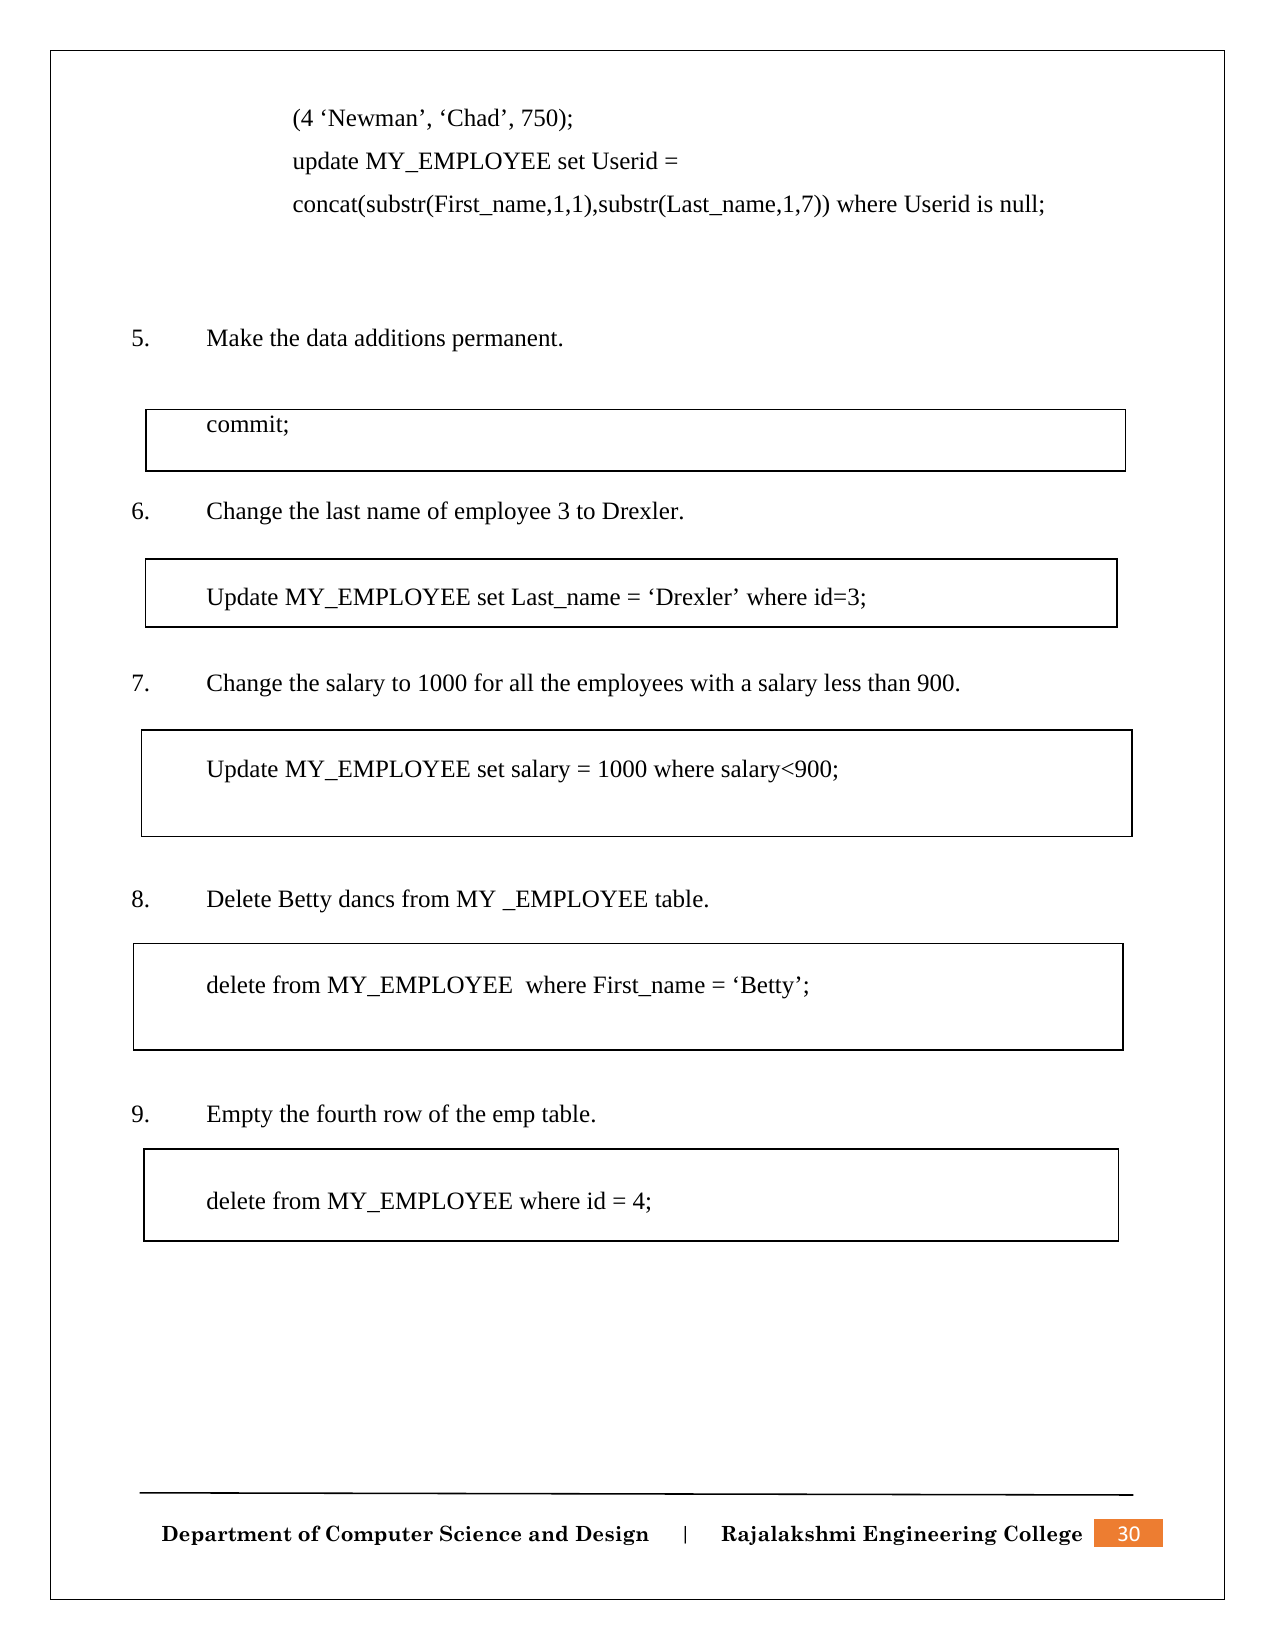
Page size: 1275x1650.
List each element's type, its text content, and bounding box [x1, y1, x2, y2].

list Change the salary to 1000 for all the employees with a salary less than 900. [131, 668, 1144, 697]
text Update MY_EMPLOYEE set Last_name = ‘Drexler’ where id=3; [131, 582, 1144, 611]
list Empty the fourth row of the emp table. [131, 1099, 1144, 1128]
text delete from MY_EMPLOYEE where id = 4; [131, 1186, 1144, 1214]
list Change the last name of employee 3 to Drexler. [131, 496, 1144, 524]
list Delete Betty dancs from MY _EMPLOYEE table. [131, 884, 1144, 913]
text update MY_EMPLOYEE set Userid = concat(substr(First_name,1,1),substr(Last_name,1,7)) where Userid is null; [131, 146, 1144, 218]
text delete from MY_EMPLOYEE where First_name = ‘Betty’; [131, 970, 1144, 999]
text (4 ‘Newman’, ‘Chad’, 750); [131, 103, 1144, 132]
list Make the data additions permanent. [131, 323, 1144, 352]
text commit; [131, 409, 1144, 438]
text Update MY_EMPLOYEE set salary = 1000 where salary<900; [131, 754, 1144, 783]
